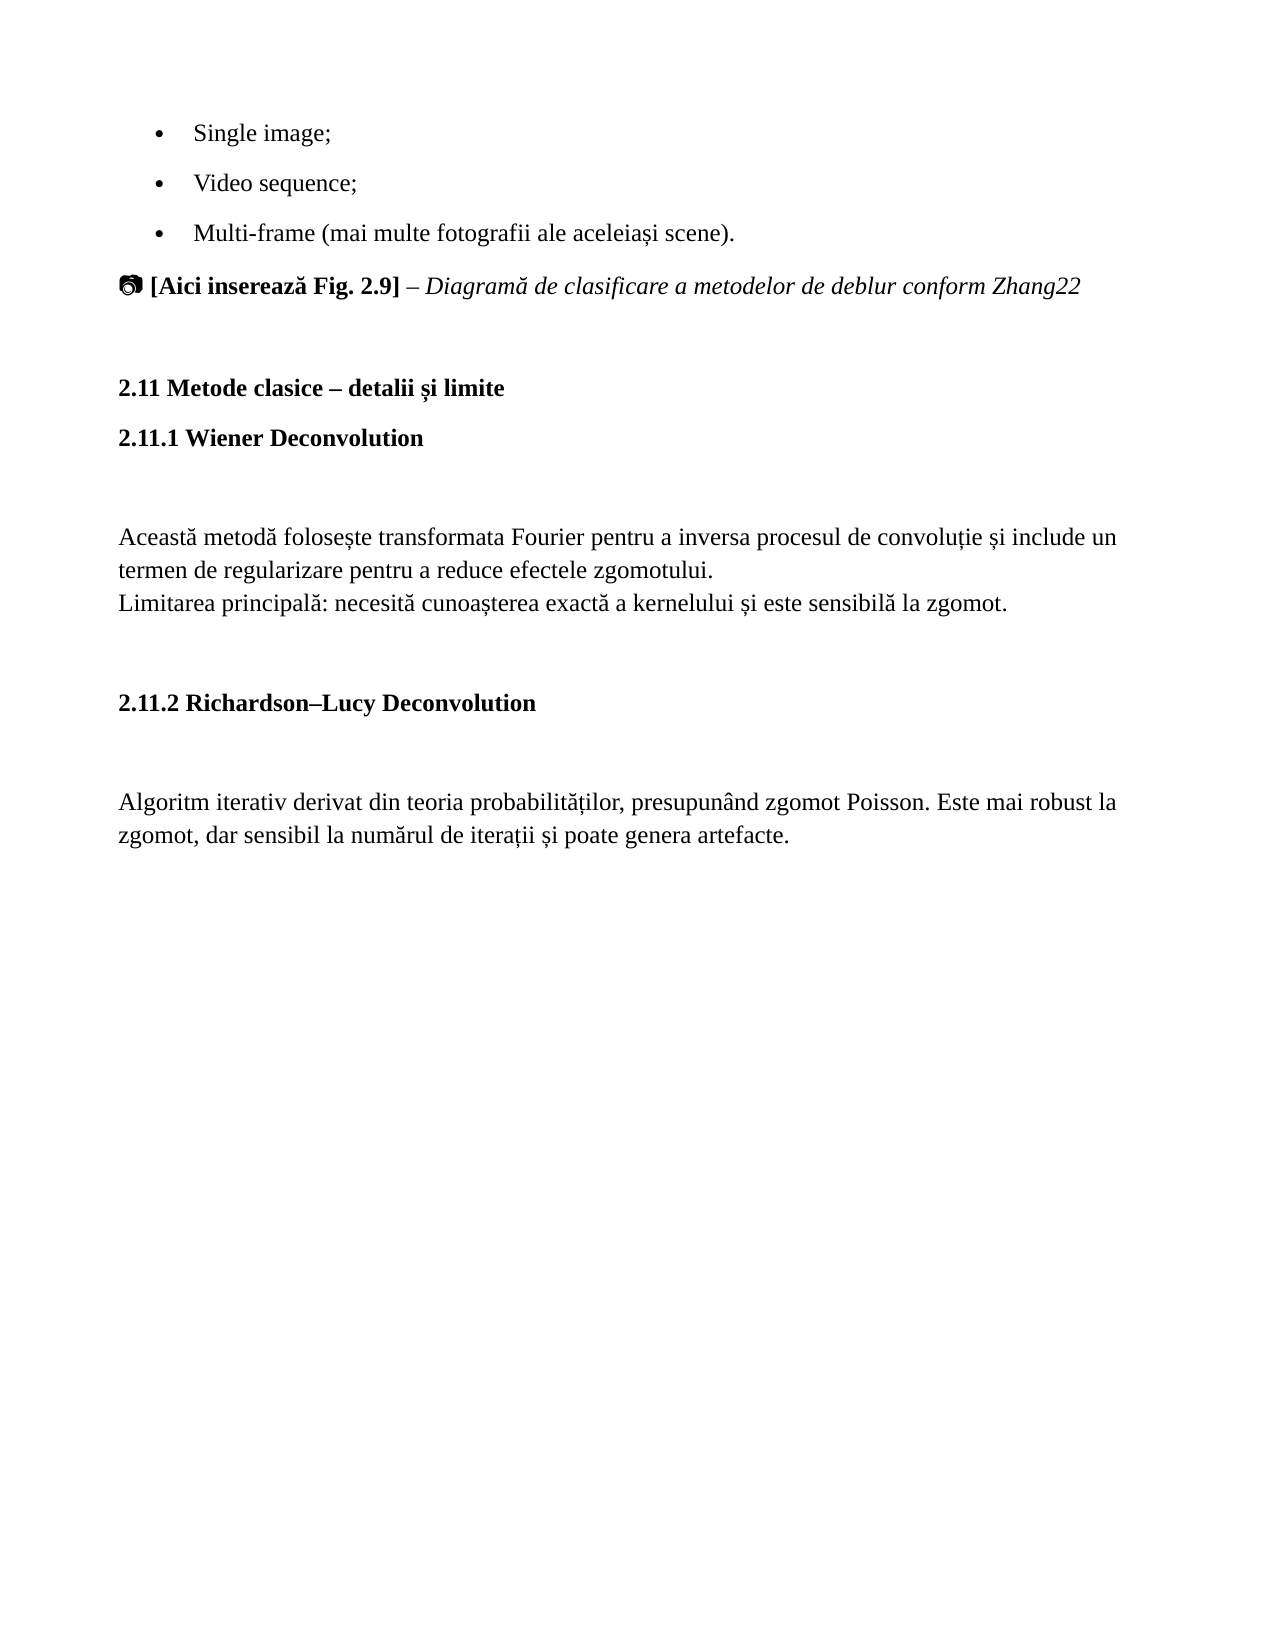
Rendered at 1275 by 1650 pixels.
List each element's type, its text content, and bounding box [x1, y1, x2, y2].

list Multi-frame (mai multe fotografii ale aceleiași scene). [156, 218, 1157, 247]
text 2.11.2 Richardson–Lucy Deconvolution [118, 688, 1157, 716]
text 2.11 Metode clasice – detalii și limite [118, 373, 1157, 402]
list Single image; [156, 118, 1157, 147]
text 📷 [Aici inserează Fig. 2.9] – Diagramă de clasificare a metodelor de deblur conform Zhang22 [118, 268, 1157, 302]
list Video sequence; [156, 168, 1157, 197]
text 2.11.1 Wiener Deconvolution [118, 423, 1157, 452]
text Această metodă folosește transformata Fourier pentru a inversa procesul de convoluție și include un termen de regularizare pentru a reduce efectele zgomotului. Limitarea principală: necesită cunoașterea exactă a kernelului și este sensibilă la zgomot. [118, 522, 1157, 617]
text Algoritm iterativ derivat din teoria probabilităților, presupunând zgomot Poisson. Este mai robust la zgomot, dar sensibil la numărul de iterații și poate genera artefacte. [118, 787, 1157, 849]
